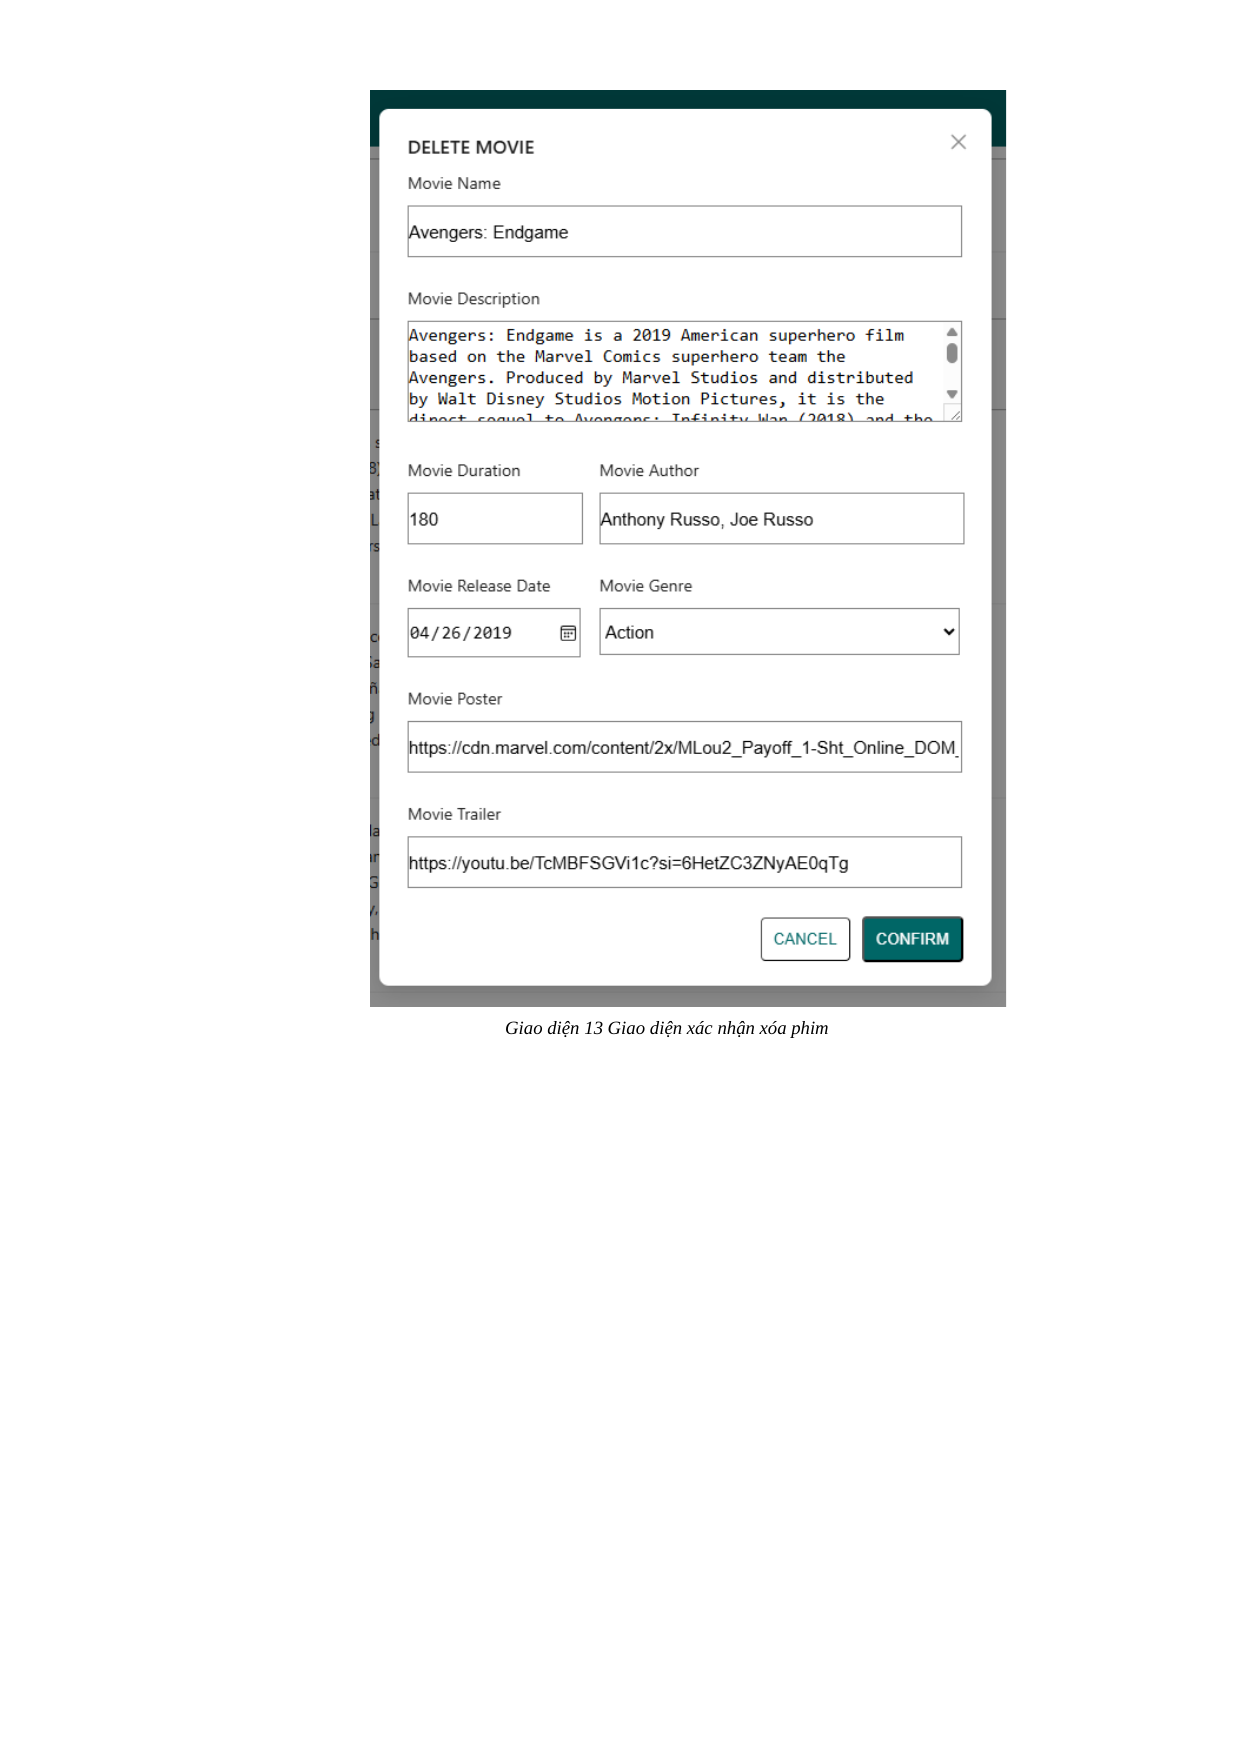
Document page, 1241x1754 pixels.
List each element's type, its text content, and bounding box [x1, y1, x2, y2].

picture [370, 90, 1007, 1007]
text Giao diện 13 Giao diện xác nhận xóa phim [215, 1017, 1121, 1038]
